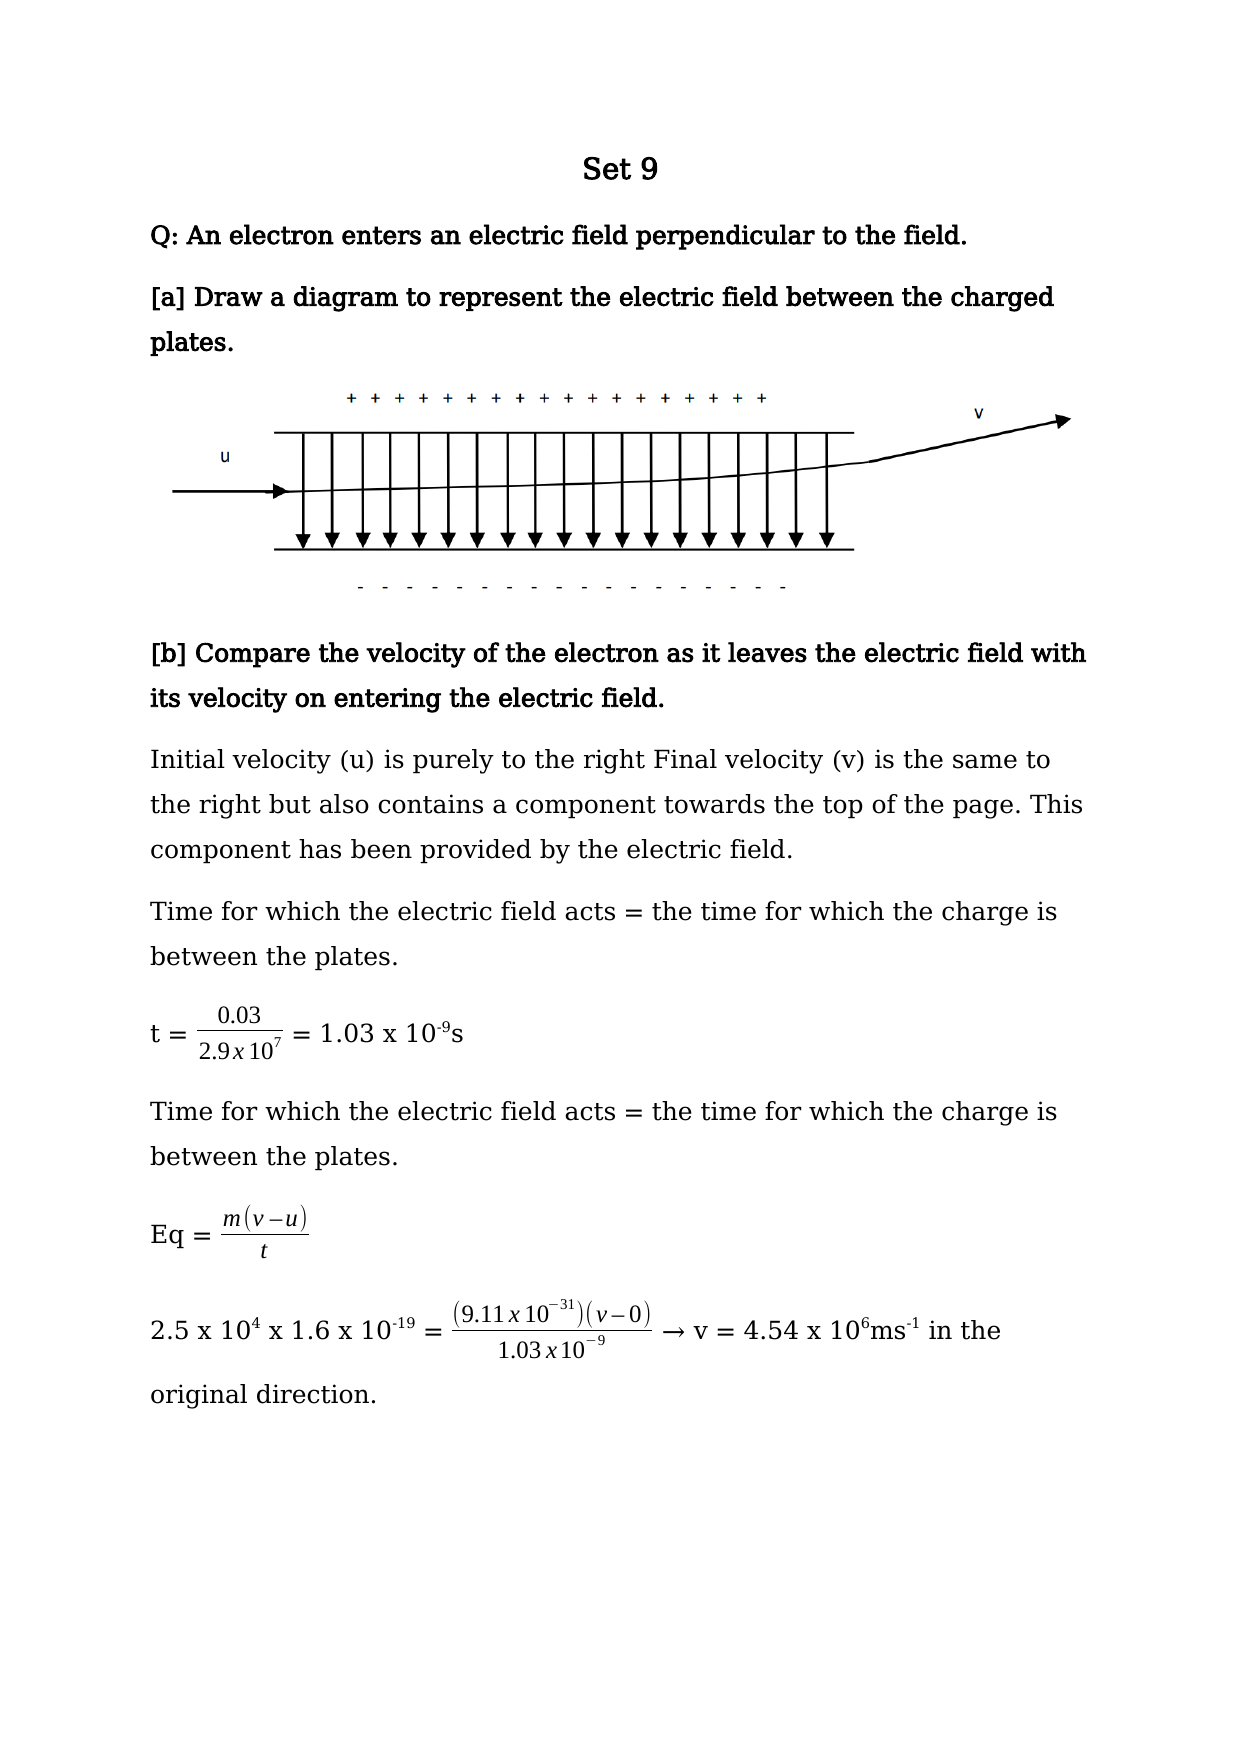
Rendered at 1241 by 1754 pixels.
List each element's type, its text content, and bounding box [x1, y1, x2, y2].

text Q: An electron enters an electric field perpendicular to the field. [150, 219, 1090, 249]
text Time for which the electric field acts = the time for which the charge is between the plates. [150, 1096, 1090, 1171]
text t = = 1.03 x 10-9s [150, 1002, 1090, 1064]
text Time for which the electric field acts = the time for which the charge is between the plates. [150, 895, 1090, 970]
picture [150, 387, 1091, 607]
text [b] Compare the velocity of the electron as it leaves the electric field with its velocity on entering the electric field. [150, 637, 1090, 712]
text [a] Draw a diagram to represent the electric field between the charged plates. [150, 281, 1090, 356]
text Initial velocity (u) is purely to the right Final velocity (v) is the same to the right but also contains a component towards the top of the page. This component has been provided by the electric field. [150, 743, 1090, 863]
text Set 9 [150, 150, 1090, 185]
text Eq = [150, 1203, 1090, 1264]
text 2.5 x 104 x 1.6 x 10-19 = → v = 4.54 x 106ms-1 in the original direction. [150, 1296, 1090, 1408]
